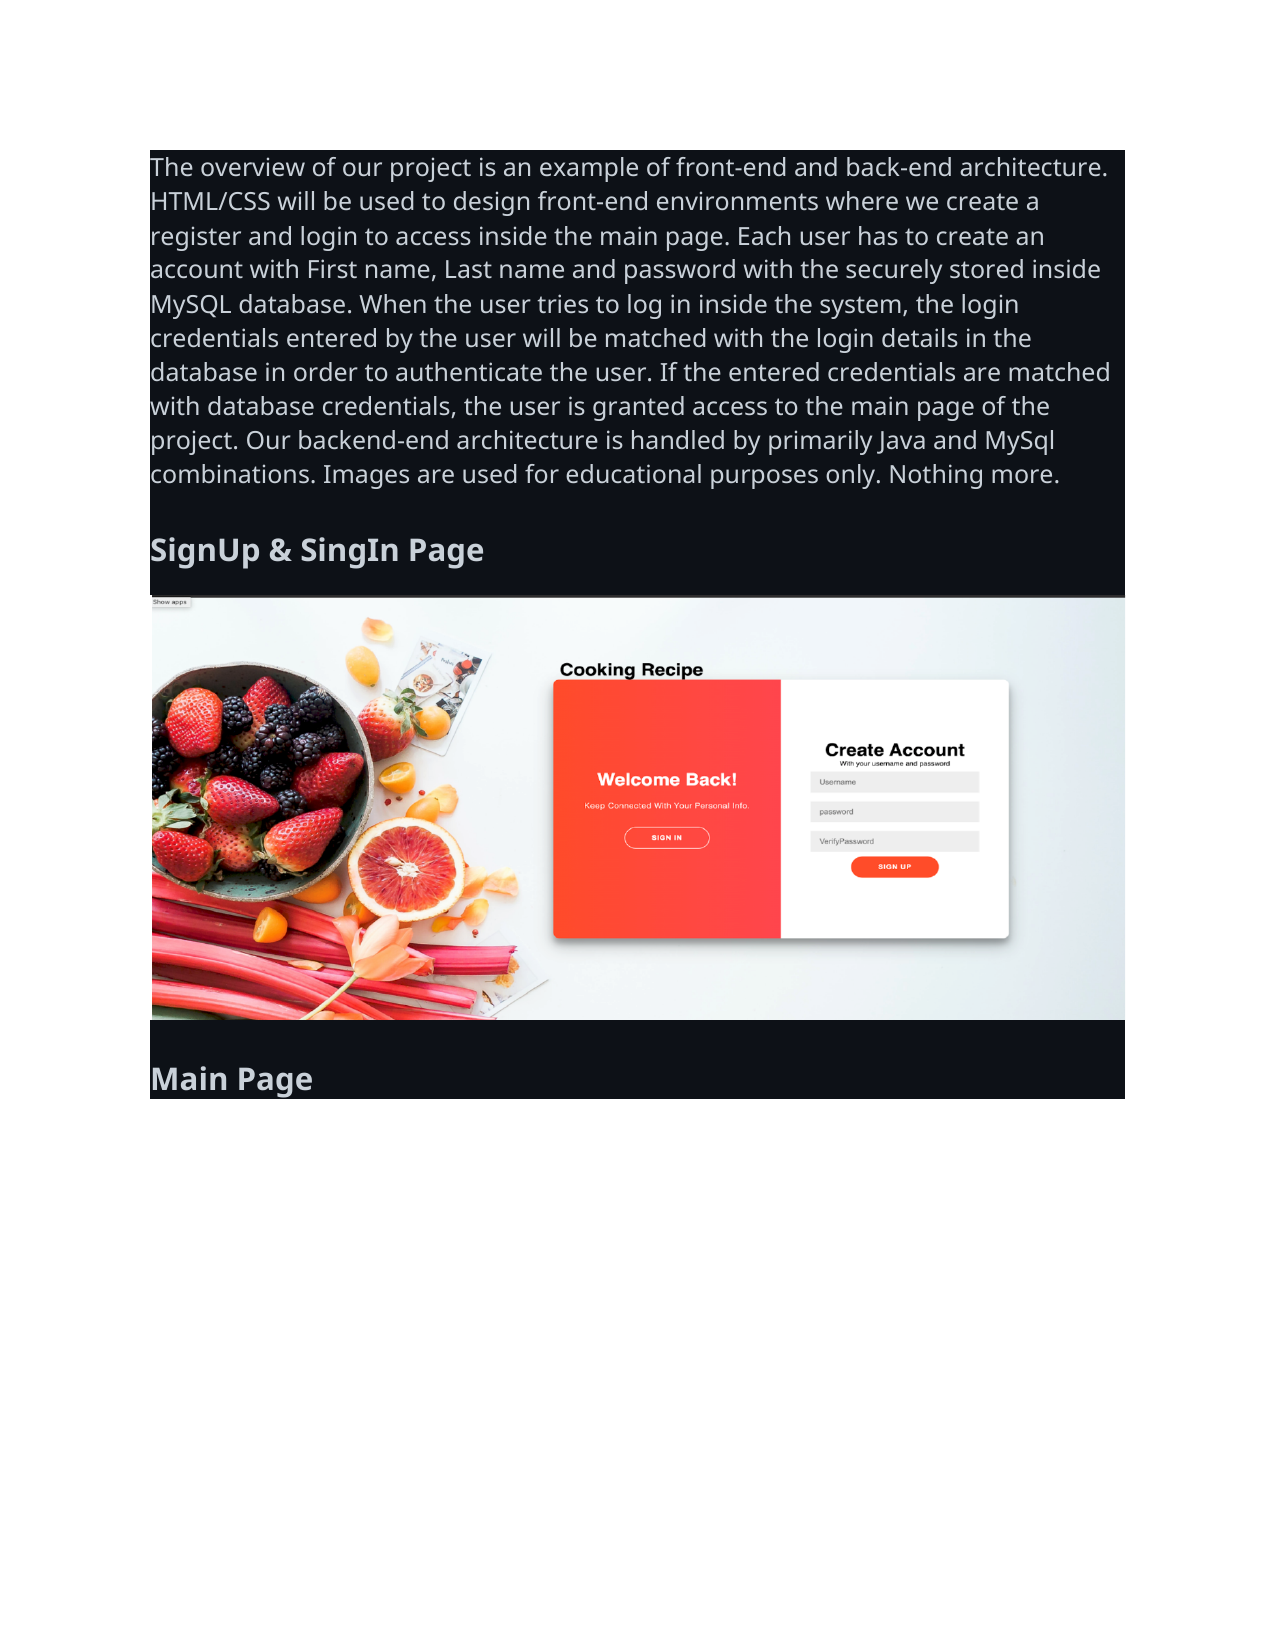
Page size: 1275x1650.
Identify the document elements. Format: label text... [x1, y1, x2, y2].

text Main Page [150, 1057, 1125, 1099]
text SignUp & SingIn Page [150, 528, 1125, 571]
picture [150, 595, 1125, 1020]
text The overview of our project is an example of front-end and back-end architecture. HTML/CSS will be used to design front-end environments where we create a register and login to access inside the main page. Each user has to create an account with First name, Last name and password with the securely stored inside MySQL database. When the user tries to log in inside the system, the login credentials entered by the user will be matched with the login details in the database in order to authenticate the user. If the entered credentials are matched with database credentials, the user is granted access to the main page of the project. Our backend-end architecture is handled by primarily Java and MySql combinations. Images are used for educational purposes only. Nothing more. [150, 150, 1125, 491]
